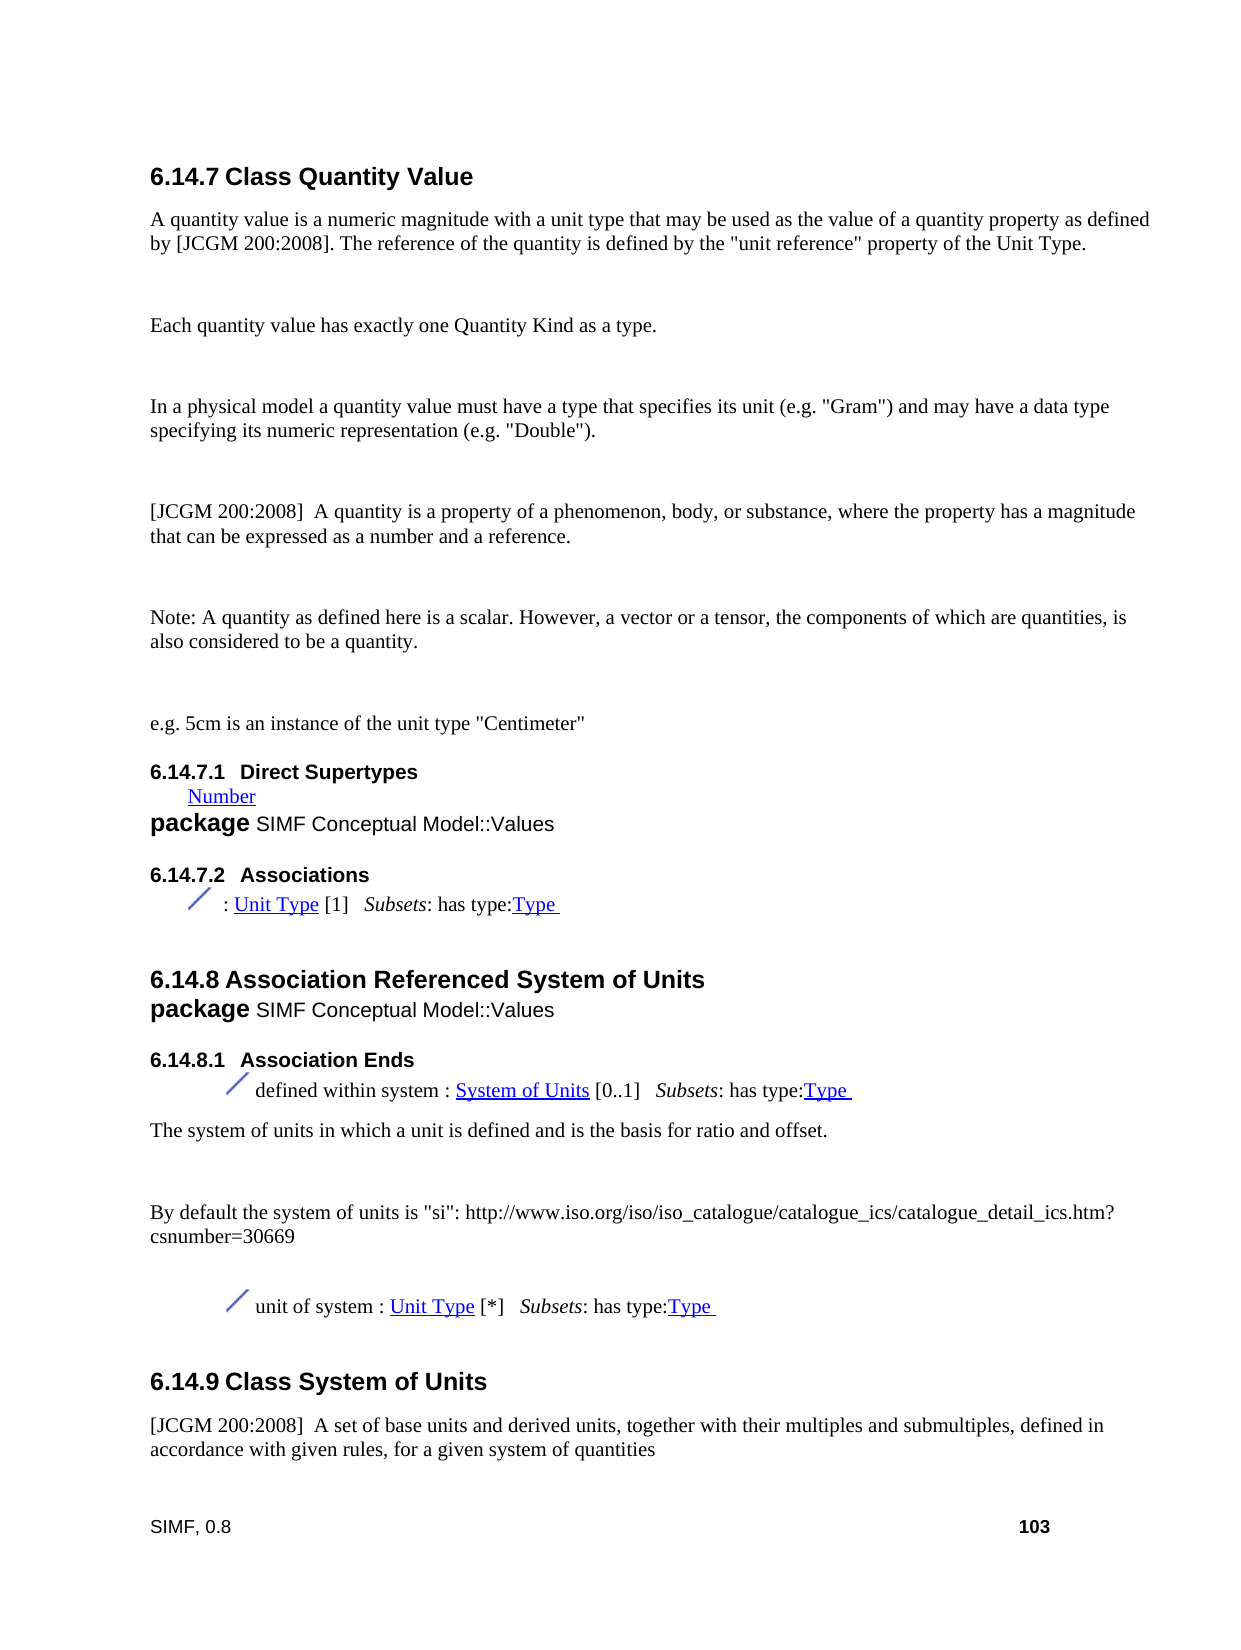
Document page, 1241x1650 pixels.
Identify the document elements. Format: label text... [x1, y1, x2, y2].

text Each quantity value has exactly one Quantity Kind as a type. [150, 312, 1165, 337]
text By default the system of units is "si": http://www.iso.org/iso/iso_catalogue/catalogue_ics/catalogue_detail_ics.htm?csnumber=30669 [150, 1200, 1165, 1248]
text package SIMF Conceptual Model::Values [150, 808, 1165, 837]
text [JCGM 200:2008] A set of base units and derived units, together with their multiples and submultiples, defined in accordance with given rules, for a given system of quantities [150, 1413, 1165, 1461]
subtitle Association Referenced System of Units [150, 965, 1165, 994]
text Number [187, 784, 1165, 808]
subtitle Associations [150, 862, 1165, 886]
subtitle Direct Supertypes [150, 760, 1165, 784]
text e.g. 5cm is an instance of the unit type "Centimeter" [150, 711, 1165, 734]
text : Unit Type [1] Subsets: has type:Type [187, 886, 1165, 916]
subtitle Association Ends [150, 1048, 1165, 1072]
text [JCGM 200:2008] A quantity is a property of a phenomenon, body, or substance, where the property has a magnitude that can be expressed as a number and a reference. [150, 499, 1165, 548]
picture [187, 886, 213, 912]
picture [225, 1072, 251, 1097]
text In a physical model a quantity value must have a type that specifies its unit (e.g. "Gram") and may have a data type specifying its numeric representation (e.g. "Double"). [150, 394, 1165, 442]
text A quantity value is a numeric magnitude with a unit type that may be used as the value of a quantity property as defined by [JCGM 200:2008]. The reference of the quantity is defined by the "unit reference" property of the Unit Type. [150, 207, 1165, 255]
text defined within system : System of Units [0..1] Subsets: has type:Type [150, 1072, 1165, 1102]
text The system of units in which a unit is defined and is the basis for ratio and offset. [150, 1118, 1165, 1142]
subtitle Class System of Units [150, 1367, 1165, 1396]
subtitle Class Quantity Value [150, 162, 1165, 190]
text Note: A quantity as defined here is a scalar. However, a vector or a tensor, the components of which are quantities, is also considered to be a quantity. [150, 605, 1165, 653]
text unit of system : Unit Type [*] Subsets: has type:Type [150, 1288, 1165, 1318]
text package SIMF Conceptual Model::Values [150, 994, 1165, 1022]
picture [225, 1288, 251, 1314]
